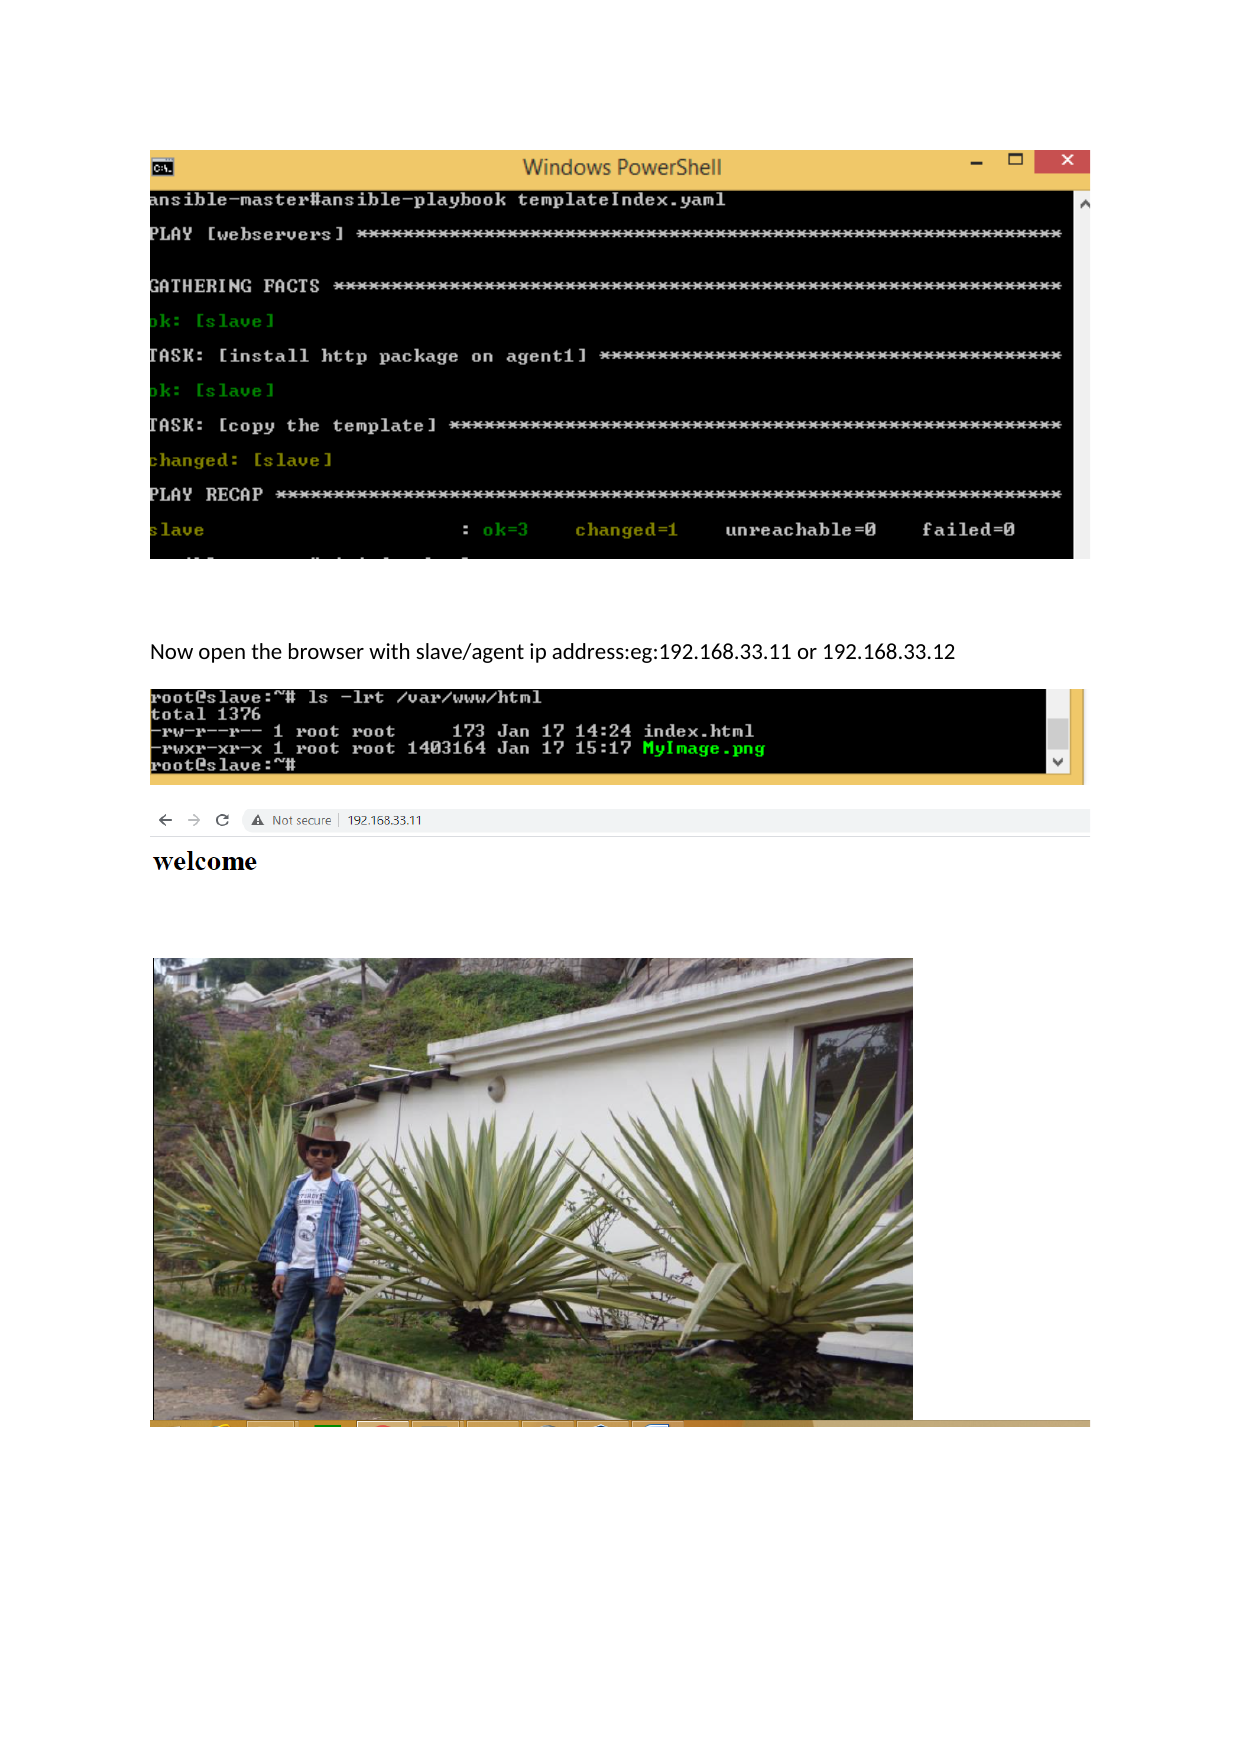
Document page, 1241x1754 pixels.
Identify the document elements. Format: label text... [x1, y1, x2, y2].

picture [150, 809, 1091, 1427]
text Now open the browser with slave/agent ip address:eg:192.168.33.11 or 192.168.33.12 [150, 637, 1090, 665]
picture [150, 689, 1091, 785]
picture [150, 150, 1091, 559]
